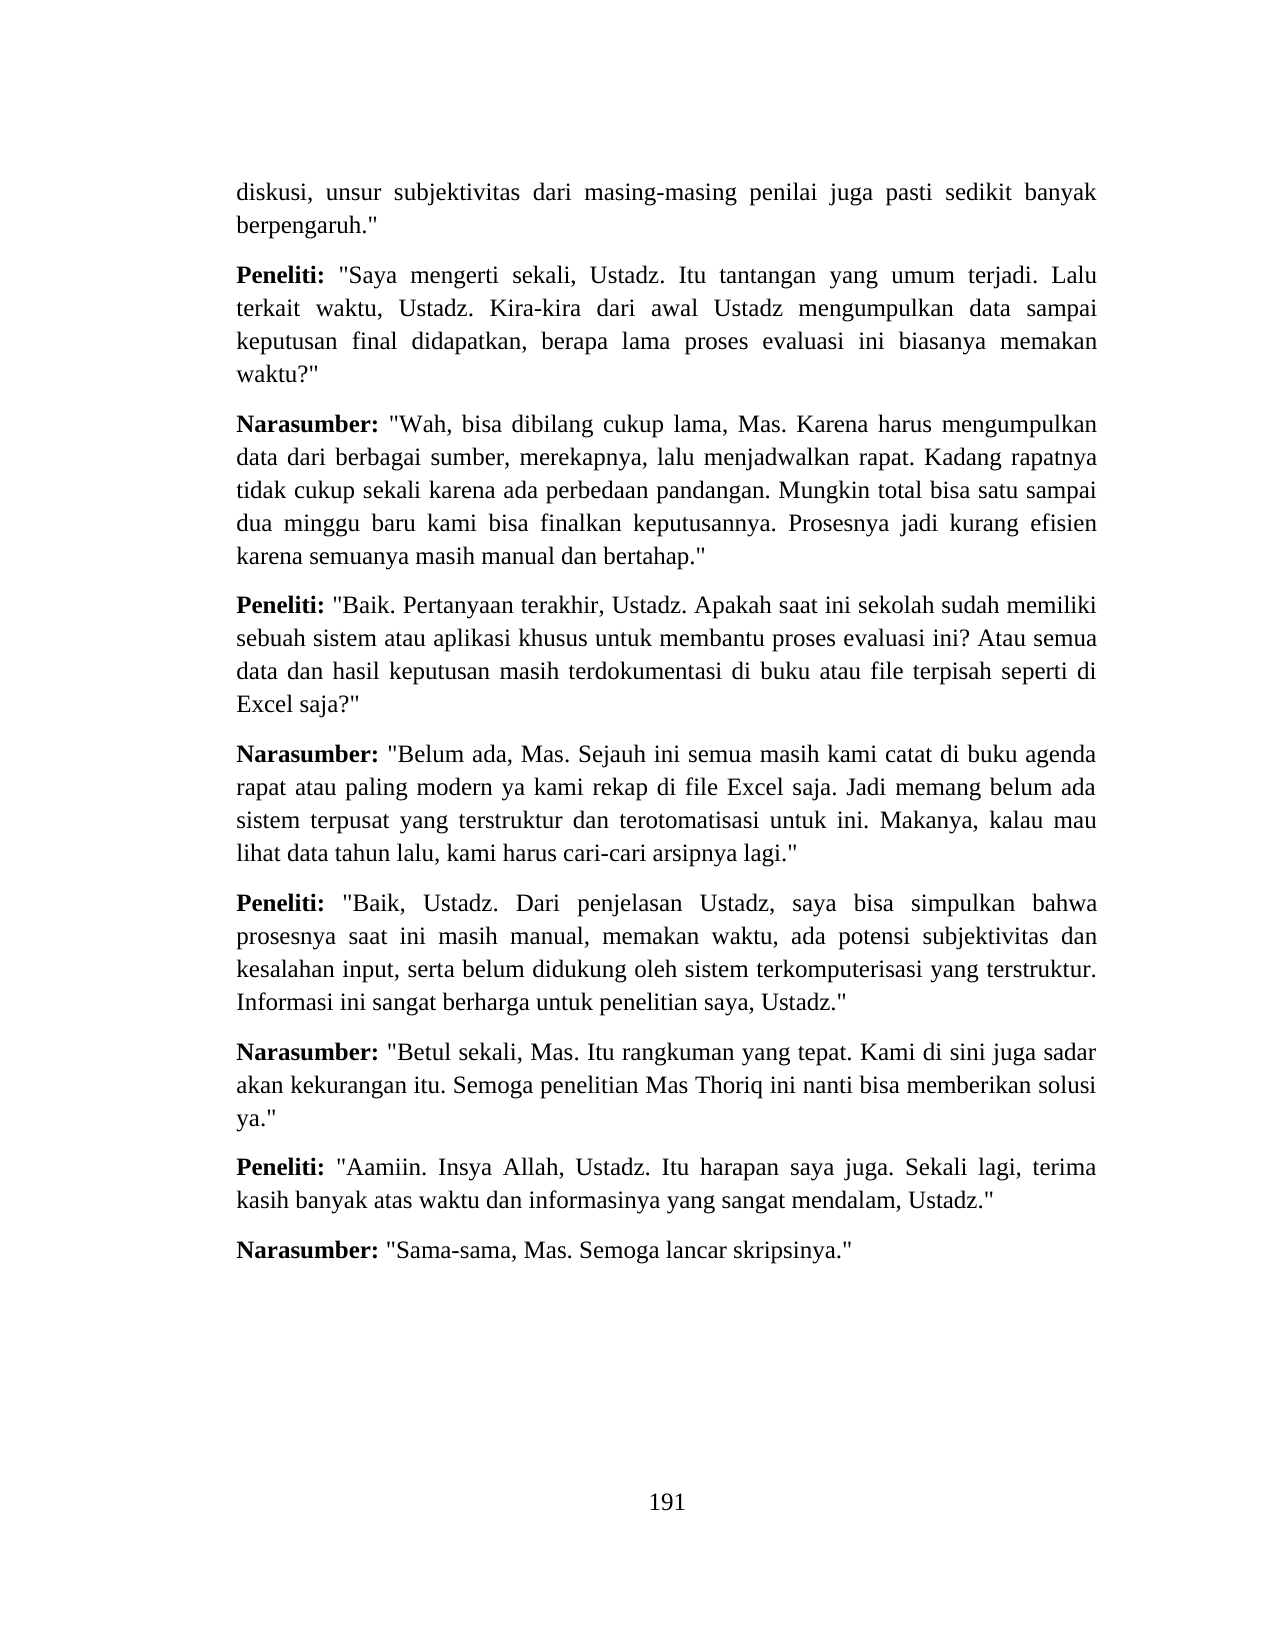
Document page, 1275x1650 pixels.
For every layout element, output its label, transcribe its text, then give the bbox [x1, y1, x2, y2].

text Peneliti: "Saya mengerti sekali, Ustadz. Itu tantangan yang umum terjadi. Lalu terkait waktu, Ustadz. Kira-kira dari awal Ustadz mengumpulkan data sampai keputusan final didapatkan, berapa lama proses evaluasi ini biasanya memakan waktu?" [236, 260, 1098, 388]
text Narasumber: "Belum ada, Mas. Sejauh ini semua masih kami catat di buku agenda rapat atau paling modern ya kami rekap di file Excel saja. Jadi memang belum ada sistem terpusat yang terstruktur dan terotomatisasi untuk ini. Makanya, kalau mau lihat data tahun lalu, kami harus cari-cari arsipnya lagi." [236, 739, 1098, 867]
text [236, 177, 1098, 239]
text Narasumber: "Wah, bisa dibilang cukup lama, Mas. Karena harus mengumpulkan data dari berbagai sumber, merekapnya, lalu menjadwalkan rapat. Kadang rapatnya tidak cukup sekali karena ada perbedaan pandangan. Mungkin total bisa satu sampai dua minggu baru kami bisa finalkan keputusannya. Prosesnya jadi kurang efisien karena semuanya masih manual dan bertahap." [236, 409, 1098, 569]
text Peneliti: "Aamiin. Insya Allah, Ustadz. Itu harapan saya juga. Sekali lagi, terima kasih banyak atas waktu dan informasinya yang sangat mendalam, Ustadz." [236, 1152, 1098, 1214]
text Peneliti: "Baik. Pertanyaan terakhir, Ustadz. Apakah saat ini sekolah sudah memiliki sebuah sistem atau aplikasi khusus untuk membantu proses evaluasi ini? Atau semua data dan hasil keputusan masih terdokumentasi di buku atau file terpisah seperti di Excel saja?" [236, 590, 1098, 718]
text Narasumber: "Betul sekali, Mas. Itu rangkuman yang tepat. Kami di sini juga sadar akan kekurangan itu. Semoga penelitian Mas Thoriq ini nanti bisa memberikan solusi ya." [236, 1037, 1098, 1131]
text Peneliti: "Baik, Ustadz. Dari penjelasan Ustadz, saya bisa simpulkan bahwa prosesnya saat ini masih manual, memakan waktu, ada potensi subjektivitas dan kesalahan input, serta belum didukung oleh sistem terkomputerisasi yang terstruktur. Informasi ini sangat berharga untuk penelitian saya, Ustadz." [236, 888, 1098, 1016]
text Narasumber: "Sama-sama, Mas. Semoga lancar skripsinya." [236, 1235, 1098, 1264]
